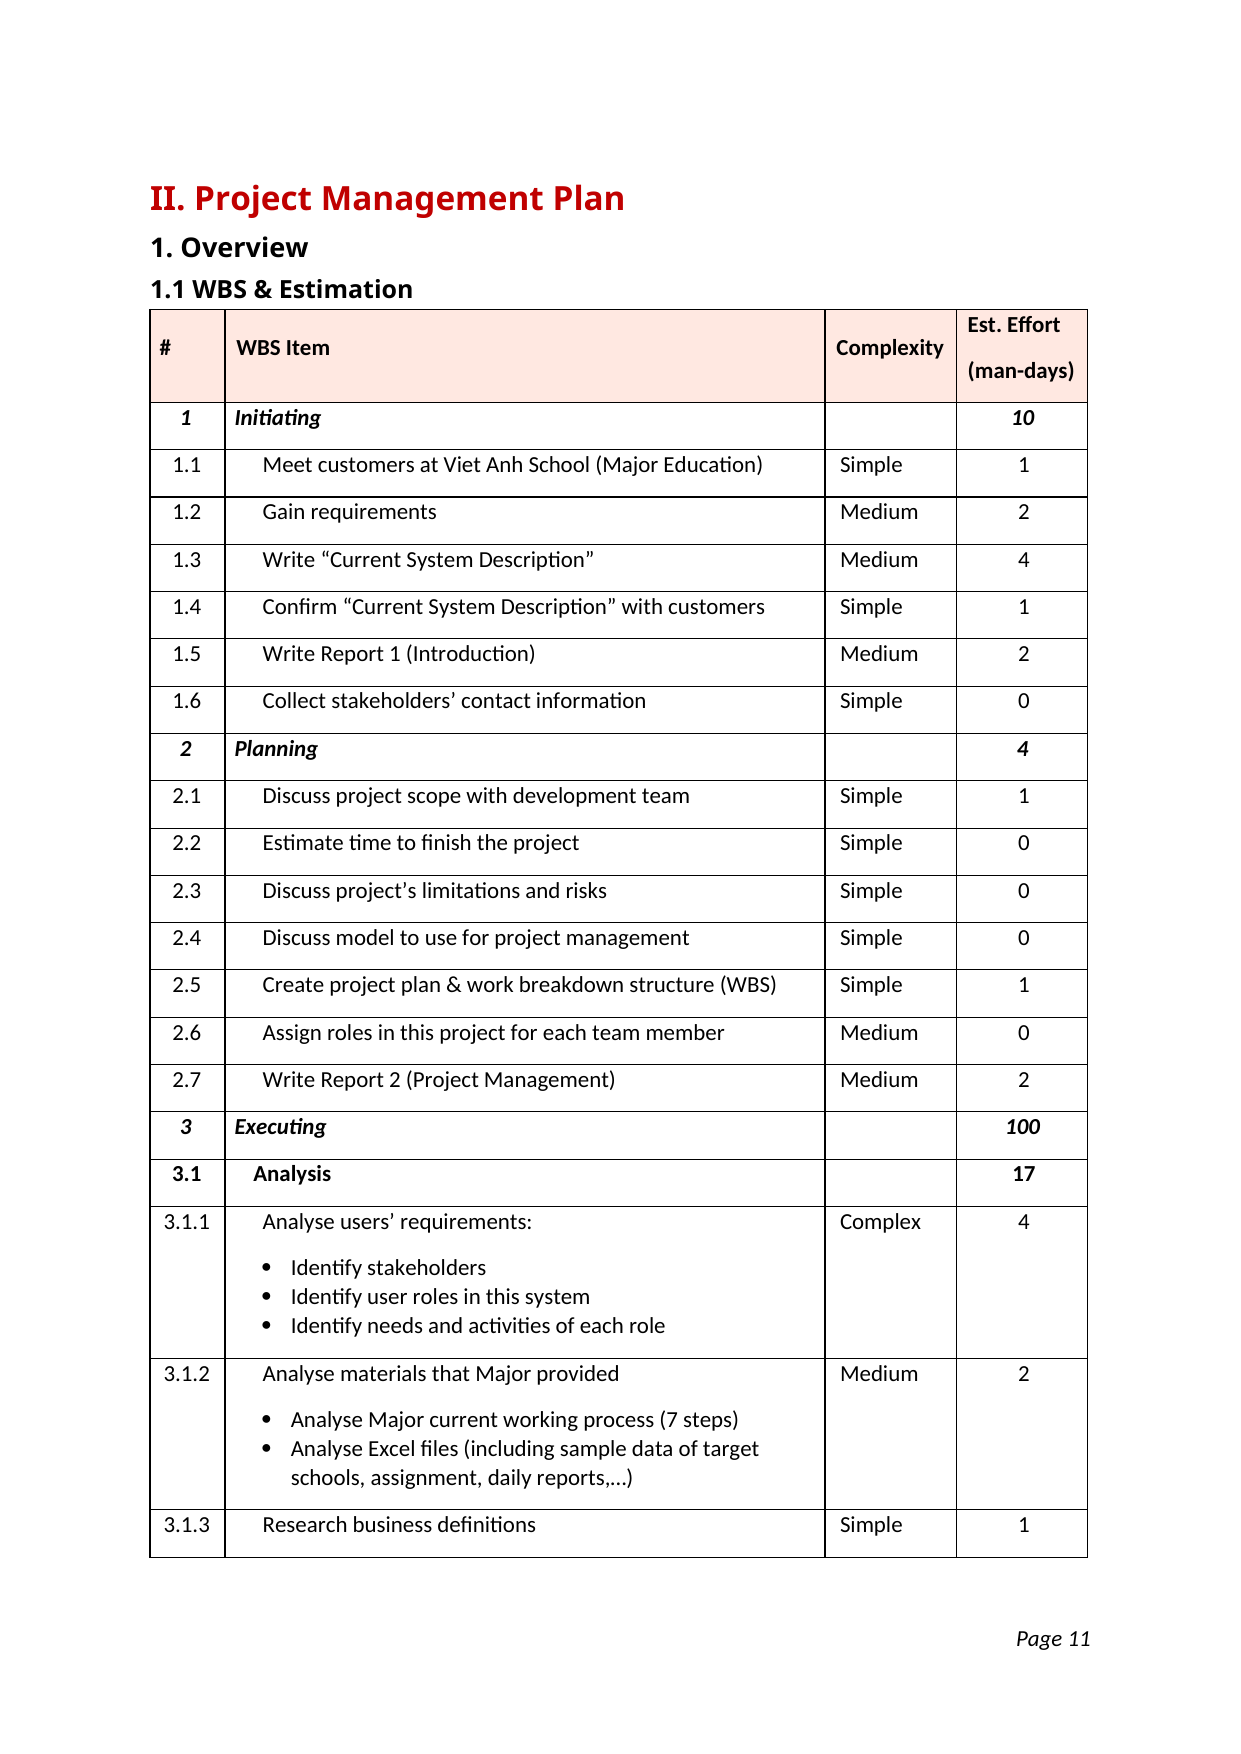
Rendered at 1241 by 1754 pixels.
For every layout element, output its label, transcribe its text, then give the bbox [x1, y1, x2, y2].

table_cell 3 [151, 1112, 224, 1158]
table_cell [826, 1112, 956, 1158]
table_cell 1 [957, 970, 1087, 1017]
table_cell 0 [957, 829, 1087, 875]
table_cell Confirm “Current System Description” with customers [226, 592, 824, 638]
table_cell 17 [957, 1160, 1087, 1206]
table_cell Analyse users’ requirements: Identify stakeholders Identify user roles in this system Identify needs and activities of each role [226, 1207, 824, 1358]
table_cell Research business definitions [226, 1510, 824, 1557]
table_cell Executing [226, 1112, 824, 1158]
table_cell [826, 403, 956, 449]
table_cell Discuss model to use for project management [226, 923, 824, 969]
table_cell 2 [957, 498, 1087, 544]
table_cell Discuss project’s limitations and risks [226, 876, 824, 922]
table_cell 1.5 [151, 639, 224, 686]
table_cell 4 [957, 734, 1087, 780]
table_cell 2.4 [151, 923, 224, 969]
table_header Complexity [826, 310, 956, 402]
table_cell 0 [957, 876, 1087, 922]
table_cell 3.1 [151, 1160, 224, 1206]
table_cell 1.3 [151, 545, 224, 591]
table_cell [826, 1160, 956, 1206]
table_cell 0 [957, 1018, 1087, 1064]
table_cell Simple [826, 687, 956, 733]
table_cell Initiating [226, 403, 824, 449]
table_cell 2 [957, 639, 1087, 686]
table_cell 1.1 [151, 450, 224, 496]
table_cell Create project plan & work breakdown structure (WBS) [226, 970, 824, 1017]
table_header Est. Effort (man-days) [957, 310, 1087, 402]
table_cell 3.1.1 [151, 1207, 224, 1358]
table_cell Medium [826, 639, 956, 686]
subtitle 1.1 WBS & Estimation [150, 272, 1093, 306]
table_cell 3.1.3 [151, 1510, 224, 1557]
table_cell 0 [957, 687, 1087, 733]
table_cell Write “Current System Description” [226, 545, 824, 591]
subtitle II. Project Management Plan [150, 175, 1093, 220]
table_cell Medium [826, 1065, 956, 1111]
table_cell 1 [957, 1510, 1087, 1557]
table_cell Medium [826, 545, 956, 591]
table_cell Simple [826, 1510, 956, 1557]
table_cell Write Report 1 (Introduction) [226, 639, 824, 686]
table_cell 1 [957, 781, 1087, 827]
table_cell 4 [957, 545, 1087, 591]
table_cell Medium [826, 498, 956, 544]
table_cell Analysis [226, 1160, 824, 1206]
table_cell Simple [826, 970, 956, 1017]
table_cell Discuss project scope with development team [226, 781, 824, 827]
table_cell Gain requirements [226, 498, 824, 544]
table_cell 2.2 [151, 829, 224, 875]
table_cell Assign roles in this project for each team member [226, 1018, 824, 1064]
table_cell Complex [826, 1207, 956, 1358]
table_header WBS Item [226, 310, 824, 402]
table_cell 100 [957, 1112, 1087, 1158]
table_cell Simple [826, 876, 956, 922]
table_cell 10 [957, 403, 1087, 449]
table_cell 1 [957, 592, 1087, 638]
table_cell Simple [826, 781, 956, 827]
table_cell Planning [226, 734, 824, 780]
table_cell 4 [957, 1207, 1087, 1358]
table_cell Medium [826, 1018, 956, 1064]
table_cell 1.4 [151, 592, 224, 638]
table_cell 1 [957, 450, 1087, 496]
table_cell Simple [826, 592, 956, 638]
table_header # [151, 310, 224, 402]
table_cell 2 [957, 1359, 1087, 1509]
table_cell 2 [151, 734, 224, 780]
table_cell 2.5 [151, 970, 224, 1017]
table_cell 0 [957, 923, 1087, 969]
table_cell Simple [826, 450, 956, 496]
table_cell 2.6 [151, 1018, 224, 1064]
table_cell Simple [826, 829, 956, 875]
table_cell Write Report 2 (Project Management) [226, 1065, 824, 1111]
table_cell 1 [151, 403, 224, 449]
table_cell 3.1.2 [151, 1359, 224, 1509]
table_cell 2.1 [151, 781, 224, 827]
table_cell Simple [826, 923, 956, 969]
table_cell 1.2 [151, 498, 224, 544]
table_cell 2 [957, 1065, 1087, 1111]
subtitle 1. Overview [150, 228, 1093, 265]
table_cell Medium [826, 1359, 956, 1509]
table_cell 2.3 [151, 876, 224, 922]
table_cell 1.6 [151, 687, 224, 733]
table_cell 2.7 [151, 1065, 224, 1111]
table_cell [826, 734, 956, 780]
table_cell Collect stakeholders’ contact information [226, 687, 824, 733]
table_cell Analyse materials that Major provided Analyse Major current working process (7 steps) Analyse Excel files (including sample data of target schools, assignment, daily reports,…) [226, 1359, 824, 1509]
table_cell Meet customers at Viet Anh School (Major Education) [226, 450, 824, 496]
table_cell Estimate time to finish the project [226, 829, 824, 875]
